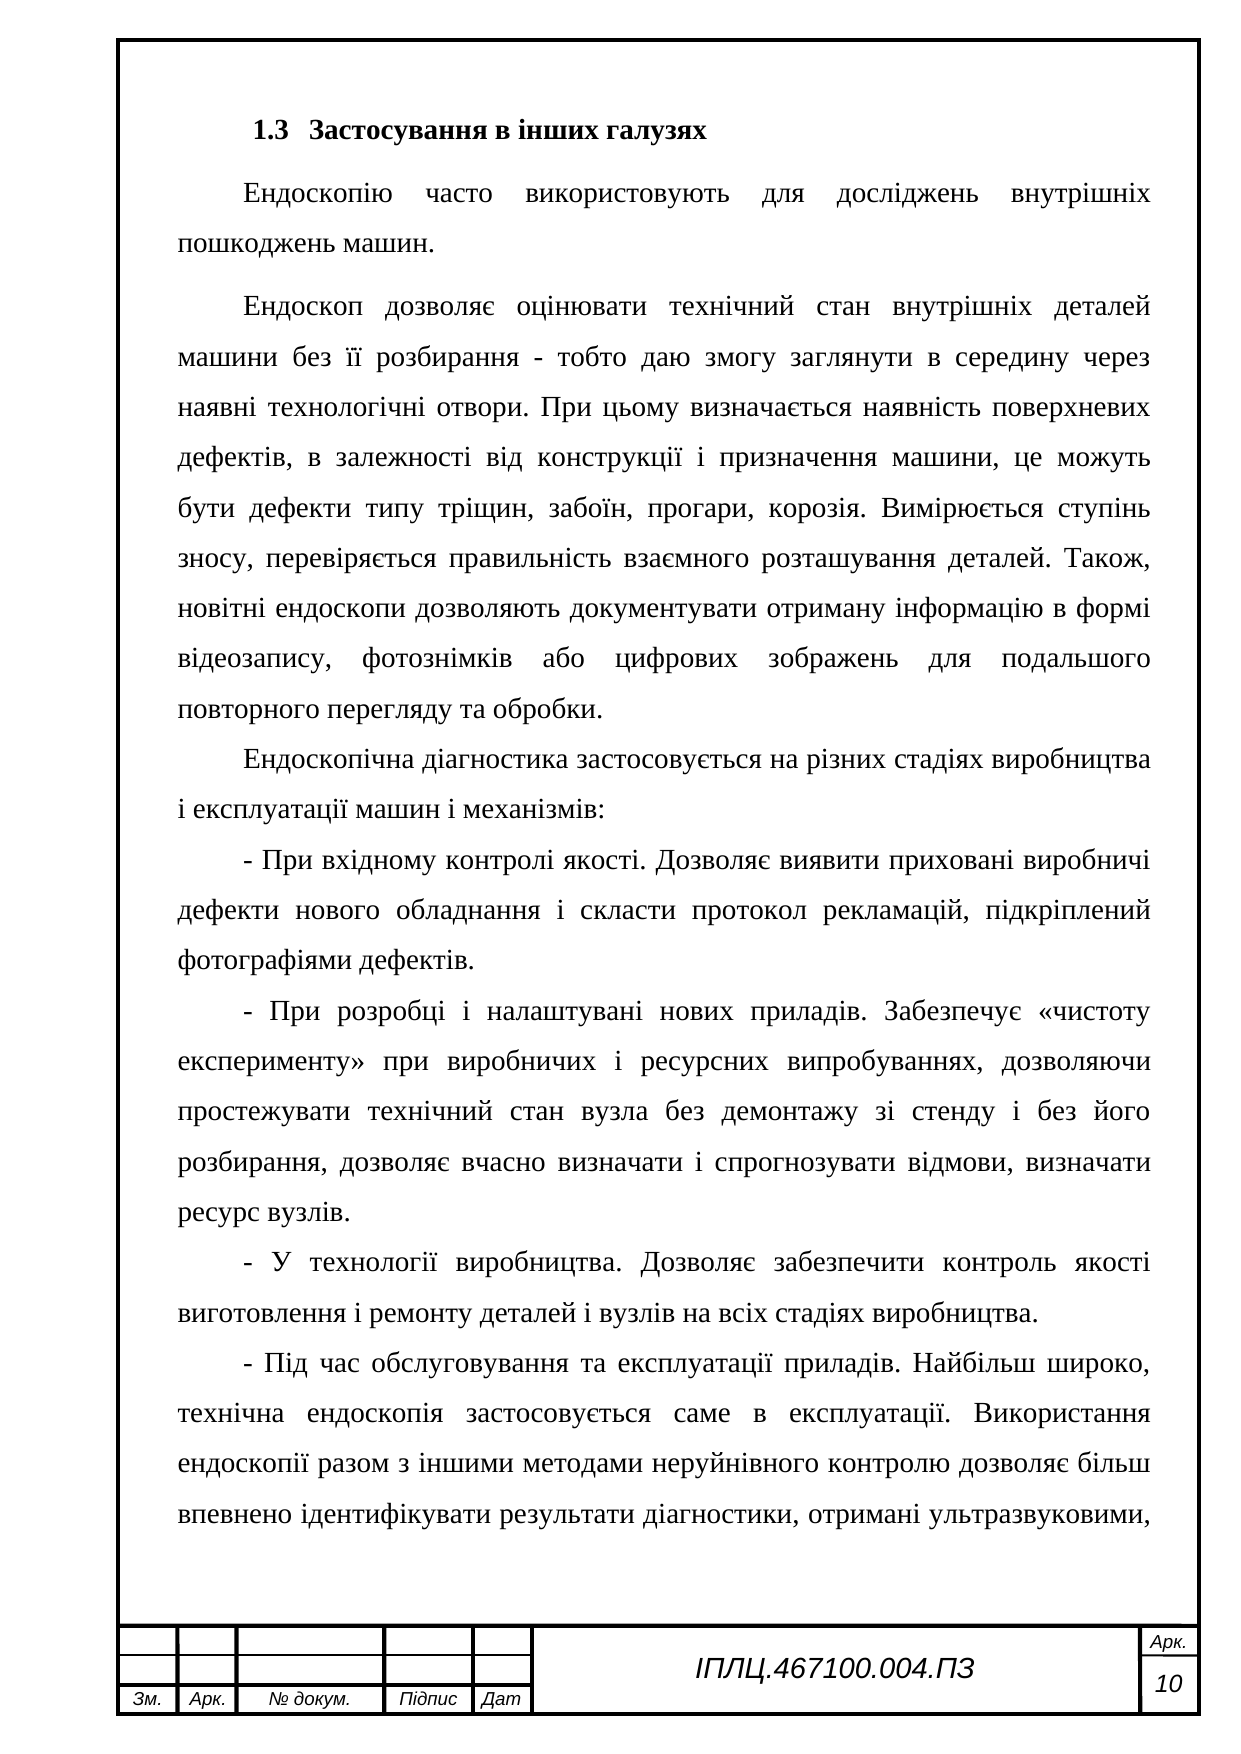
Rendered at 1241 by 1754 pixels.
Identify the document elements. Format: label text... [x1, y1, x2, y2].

text - При вхідному контролі якості. Дозволяє виявити приховані виробничі дефекти нового обладнання і скласти протокол рекламацій, підкріплений фотографіями дефектів. [177, 842, 1152, 976]
text - При розробці і налаштувані нових приладів. Забезпечує «чистоту експерименту» при виробничих і ресурсних випробуваннях, дозволяючи простежувати технічний стан вузла без демонтажу зі стенду і без його розбирання, дозволяє вчасно визначати і спрогнозувати відмови, визначати ресурс вузлів. [177, 993, 1152, 1228]
text Ендоскопічна діагностика застосовується на різних стадіях виробництва і експлуатації машин і механізмів: [177, 741, 1152, 825]
text Ендоскопію часто використовують для досліджень внутрішніх пошкоджень машин. [177, 175, 1152, 259]
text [177, 1345, 1152, 1529]
text Ендоскоп дозволяє оцінювати технічний стан внутрішніх деталей машини без її розбирання - тобто даю змогу заглянути в середину через наявні технологічні отвори. При цьому визначається наявність поверхневих дефектів, в залежності від конструкції і призначення машини, це можуть бути дефекти типу тріщин, забоїн, прогари, корозія. Вимірюється ступінь зносу, перевіряється правильність взаємного розташування деталей. Також, новітні ендоскопи дозволяють документувати отриману інформацію в формі відеозапису, фотознімків або цифрових зображень для подальшого повторного перегляду та обробки. [177, 288, 1152, 724]
text - У технології виробництва. Дозволяє забезпечити контроль якості виготовлення і ремонту деталей і вузлів на всіх стадіях виробництва. [177, 1244, 1152, 1328]
subtitle Застосування в інших галузях [252, 112, 1152, 146]
